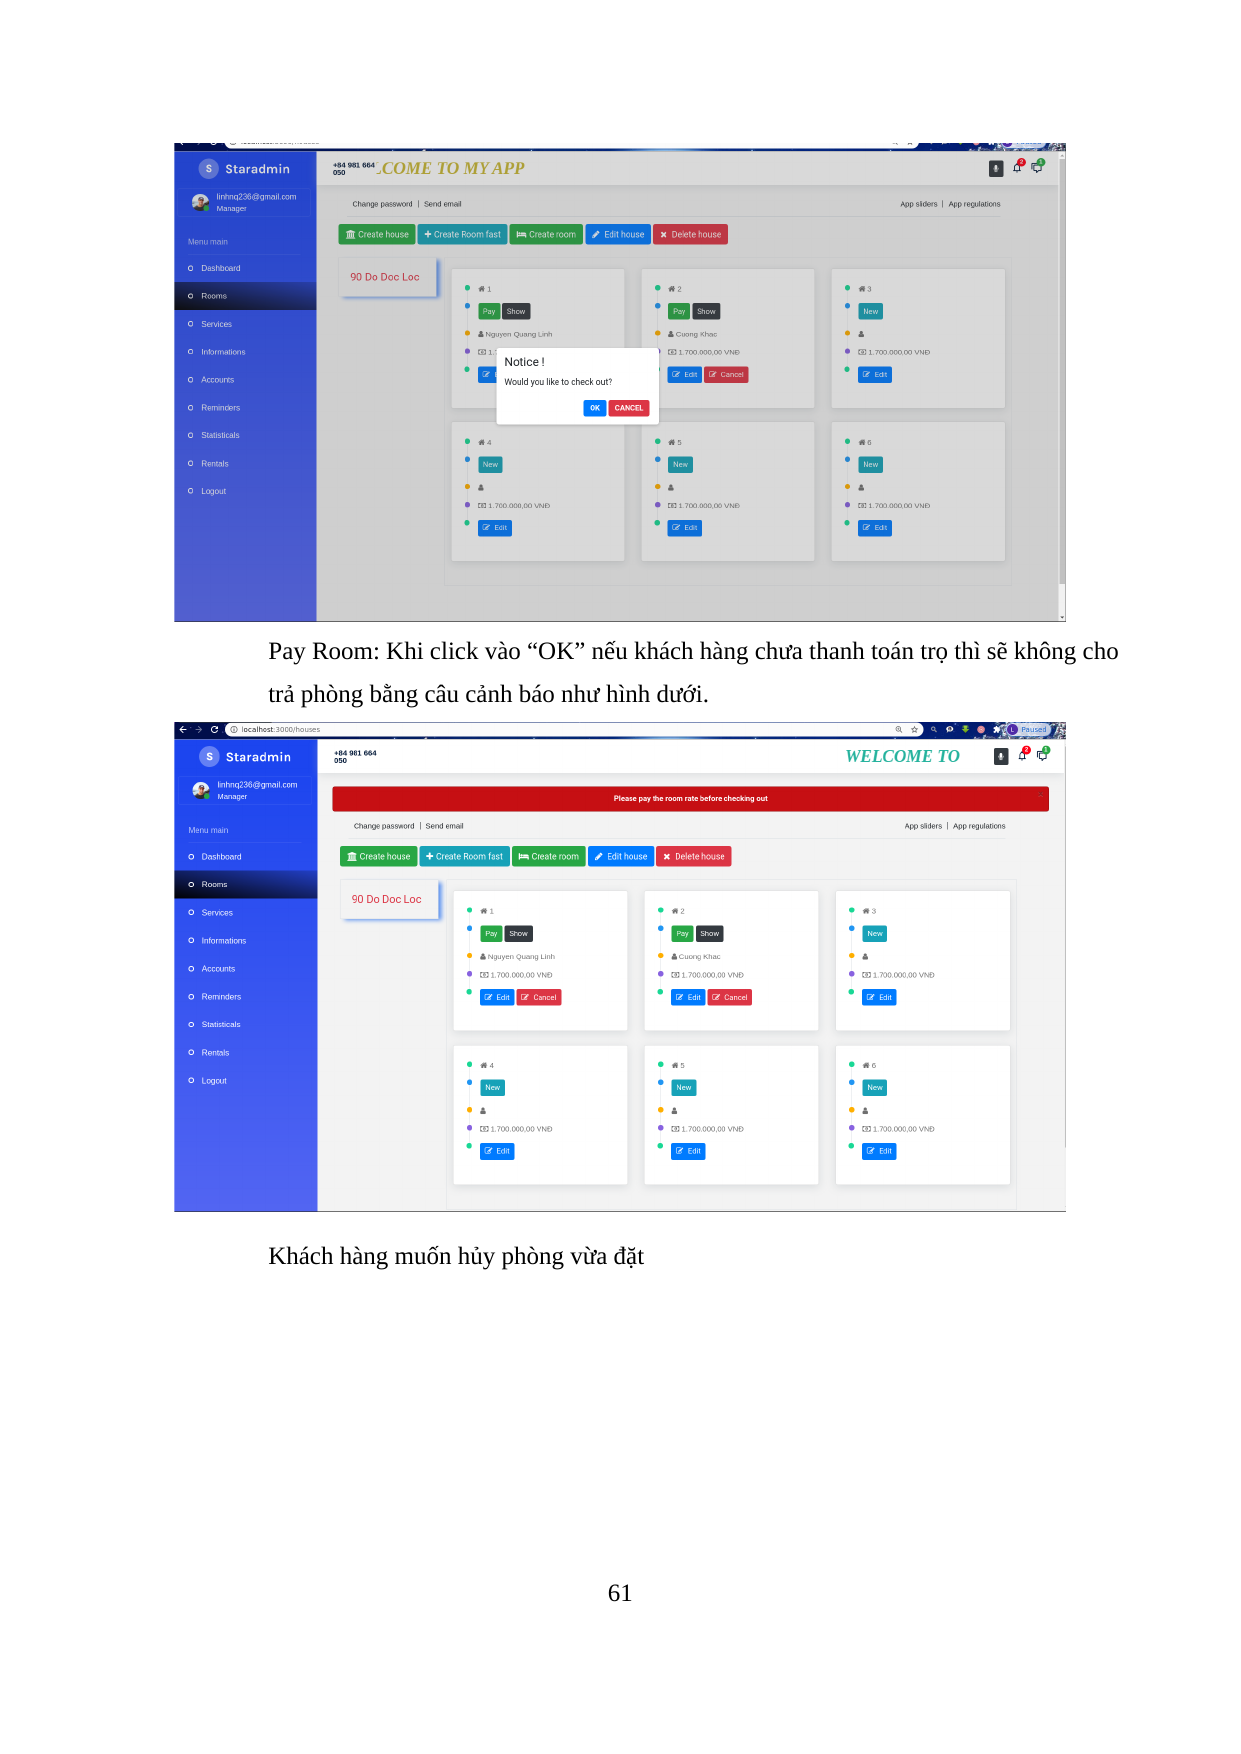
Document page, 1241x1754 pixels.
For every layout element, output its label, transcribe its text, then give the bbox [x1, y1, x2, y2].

picture [174, 722, 1066, 1212]
picture [174, 143, 1066, 622]
